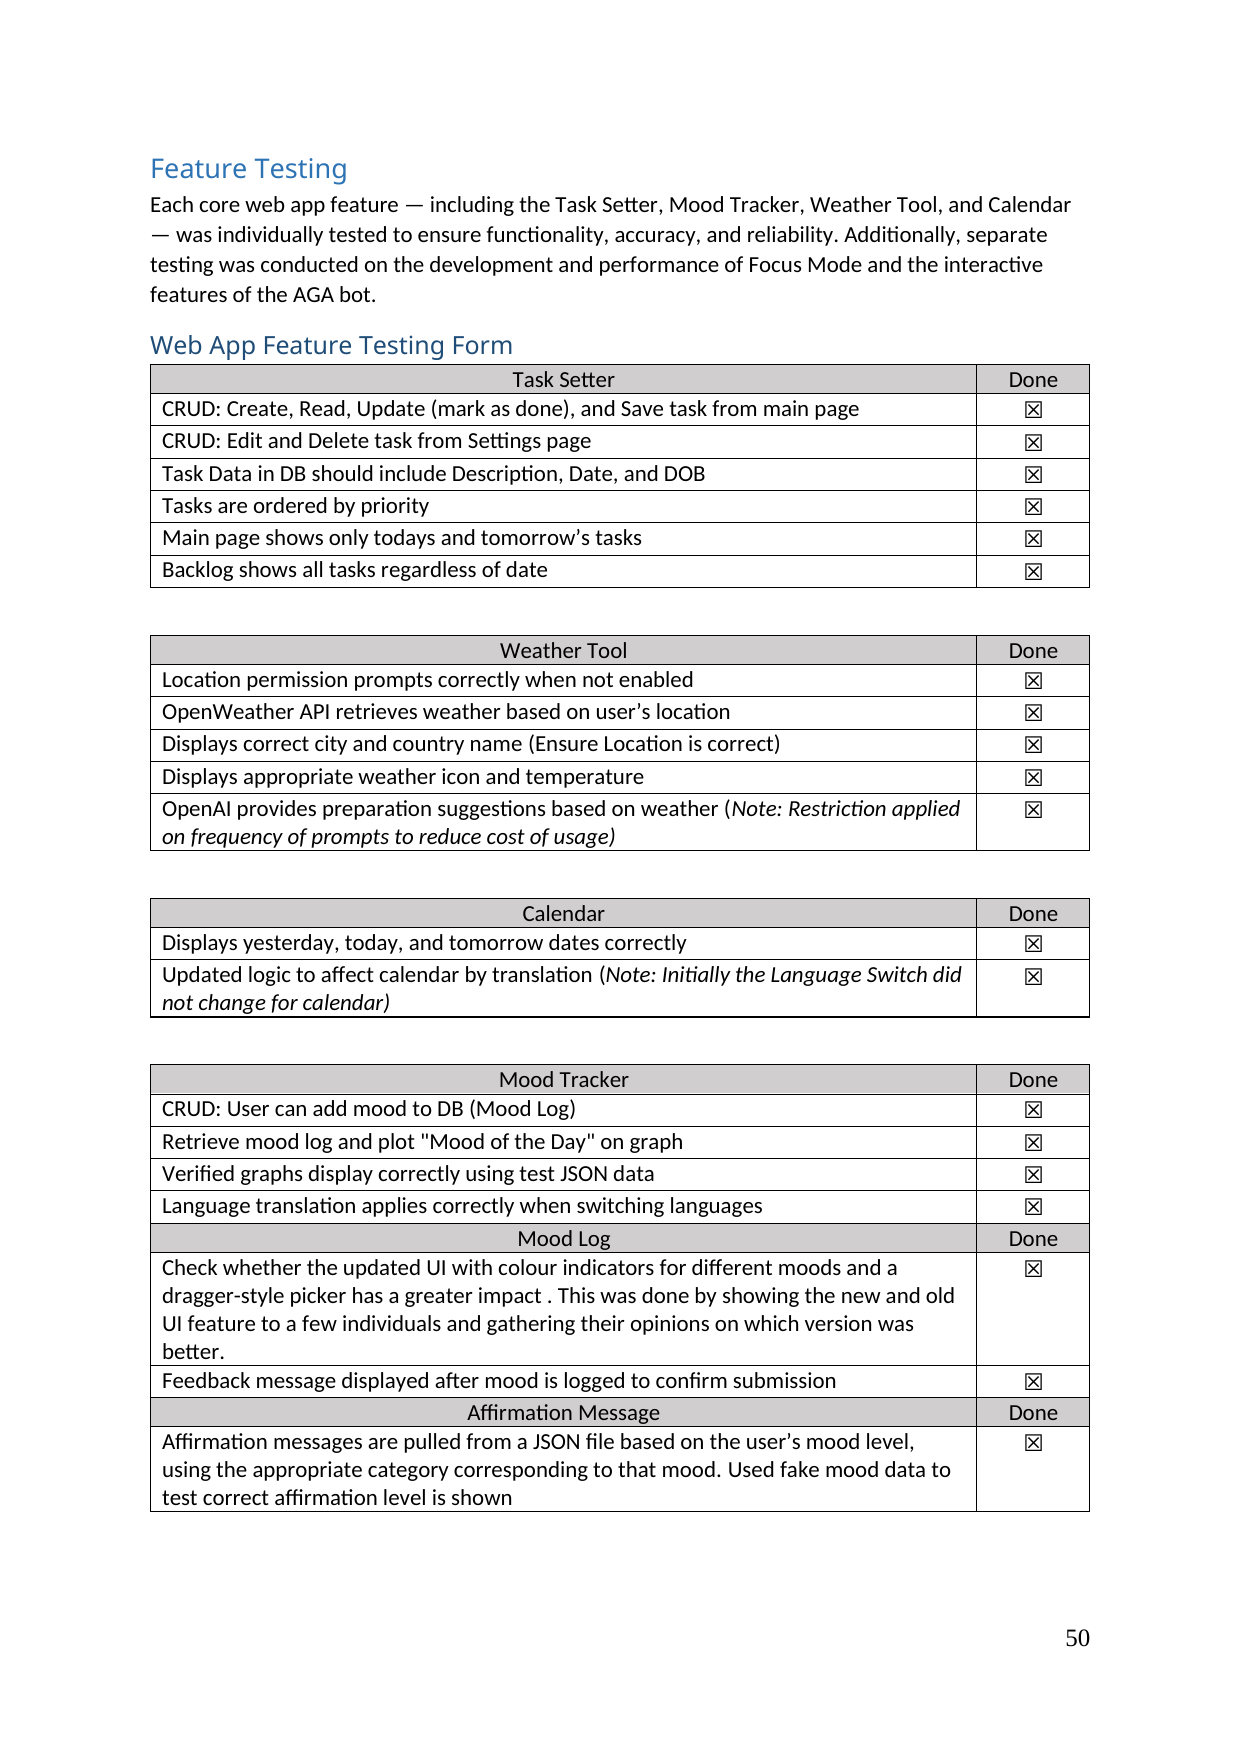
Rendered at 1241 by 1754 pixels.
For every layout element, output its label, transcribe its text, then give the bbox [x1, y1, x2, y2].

table_header Done [977, 1065, 1089, 1093]
table_header Done [977, 636, 1089, 664]
table_cell Retrieve mood log and plot "Mood of the Day" on graph [151, 1127, 976, 1158]
table_cell Tasks are ordered by priority [151, 491, 976, 522]
subtitle Web App Feature Testing Form [150, 327, 1090, 361]
table_cell Main page shows only todays and tomorrow’s tasks [151, 523, 976, 554]
text Each core web app feature — including the Task Setter, Mood Tracker, Weather Tool, and Calendar — was individually tested to ensure functionality, accuracy, and reliability. Additionally, separate testing was conducted on the development and performance of Focus Mode and the interactive features of the AGA bot. [150, 190, 1090, 308]
table_cell Displays correct city and country name (Ensure Location is correct) [151, 730, 976, 761]
table_cell OpenAI provides preparation suggestions based on weather (Note: Restriction applied on frequency of prompts to reduce cost of usage) [151, 794, 976, 850]
table_cell Mood Log [151, 1224, 976, 1252]
table_header Task Setter [151, 365, 976, 393]
table_cell Displays yesterday, today, and tomorrow dates correctly [151, 928, 976, 959]
table_cell Done [977, 1224, 1089, 1252]
table_cell Updated logic to affect calendar by translation (Note: Initially the Language Switch did not change for calendar) [151, 960, 976, 1016]
table_cell CRUD: Create, Read, Update (mark as done), and Save task from main page [151, 394, 976, 425]
table_cell Affirmation messages are pulled from a JSON file based on the user’s mood level, using the appropriate category corresponding to that mood. Used fake mood data to test correct affirmation level is shown [151, 1427, 976, 1511]
table_header Done [977, 365, 1089, 393]
table_header Weather Tool [151, 636, 976, 664]
table_cell OpenWeather API retrieves weather based on user’s location [151, 697, 976, 728]
table_cell Task Data in DB should include Description, Date, and DOB [151, 459, 976, 490]
table_header Mood Tracker [151, 1065, 976, 1093]
table_cell Feedback message displayed after mood is logged to confirm submission [151, 1366, 976, 1397]
table_cell Affirmation Message [151, 1398, 976, 1426]
table_header Done [977, 899, 1089, 927]
table_header Calendar [151, 899, 976, 927]
table_cell Done [977, 1398, 1089, 1426]
table_cell CRUD: Edit and Delete task from Settings page [151, 426, 976, 458]
table_cell Backlog shows all tasks regardless of date [151, 556, 976, 587]
table_cell Location permission prompts correctly when not enabled [151, 665, 976, 696]
table_cell Displays appropriate weather icon and temperature [151, 762, 976, 793]
table_cell Check whether the updated UI with colour indicators for different moods and a dragger-style picker has a greater impact . This was done by showing the new and old UI feature to a few individuals and gathering their opinions on which version was better. [151, 1253, 976, 1365]
table_cell Language translation applies correctly when switching languages [151, 1191, 976, 1223]
table_cell CRUD: User can add mood to DB (Mood Log) [151, 1095, 976, 1126]
table_cell Verified graphs display correctly using test JSON data [151, 1159, 976, 1190]
subtitle Feature Testing [150, 150, 1090, 187]
